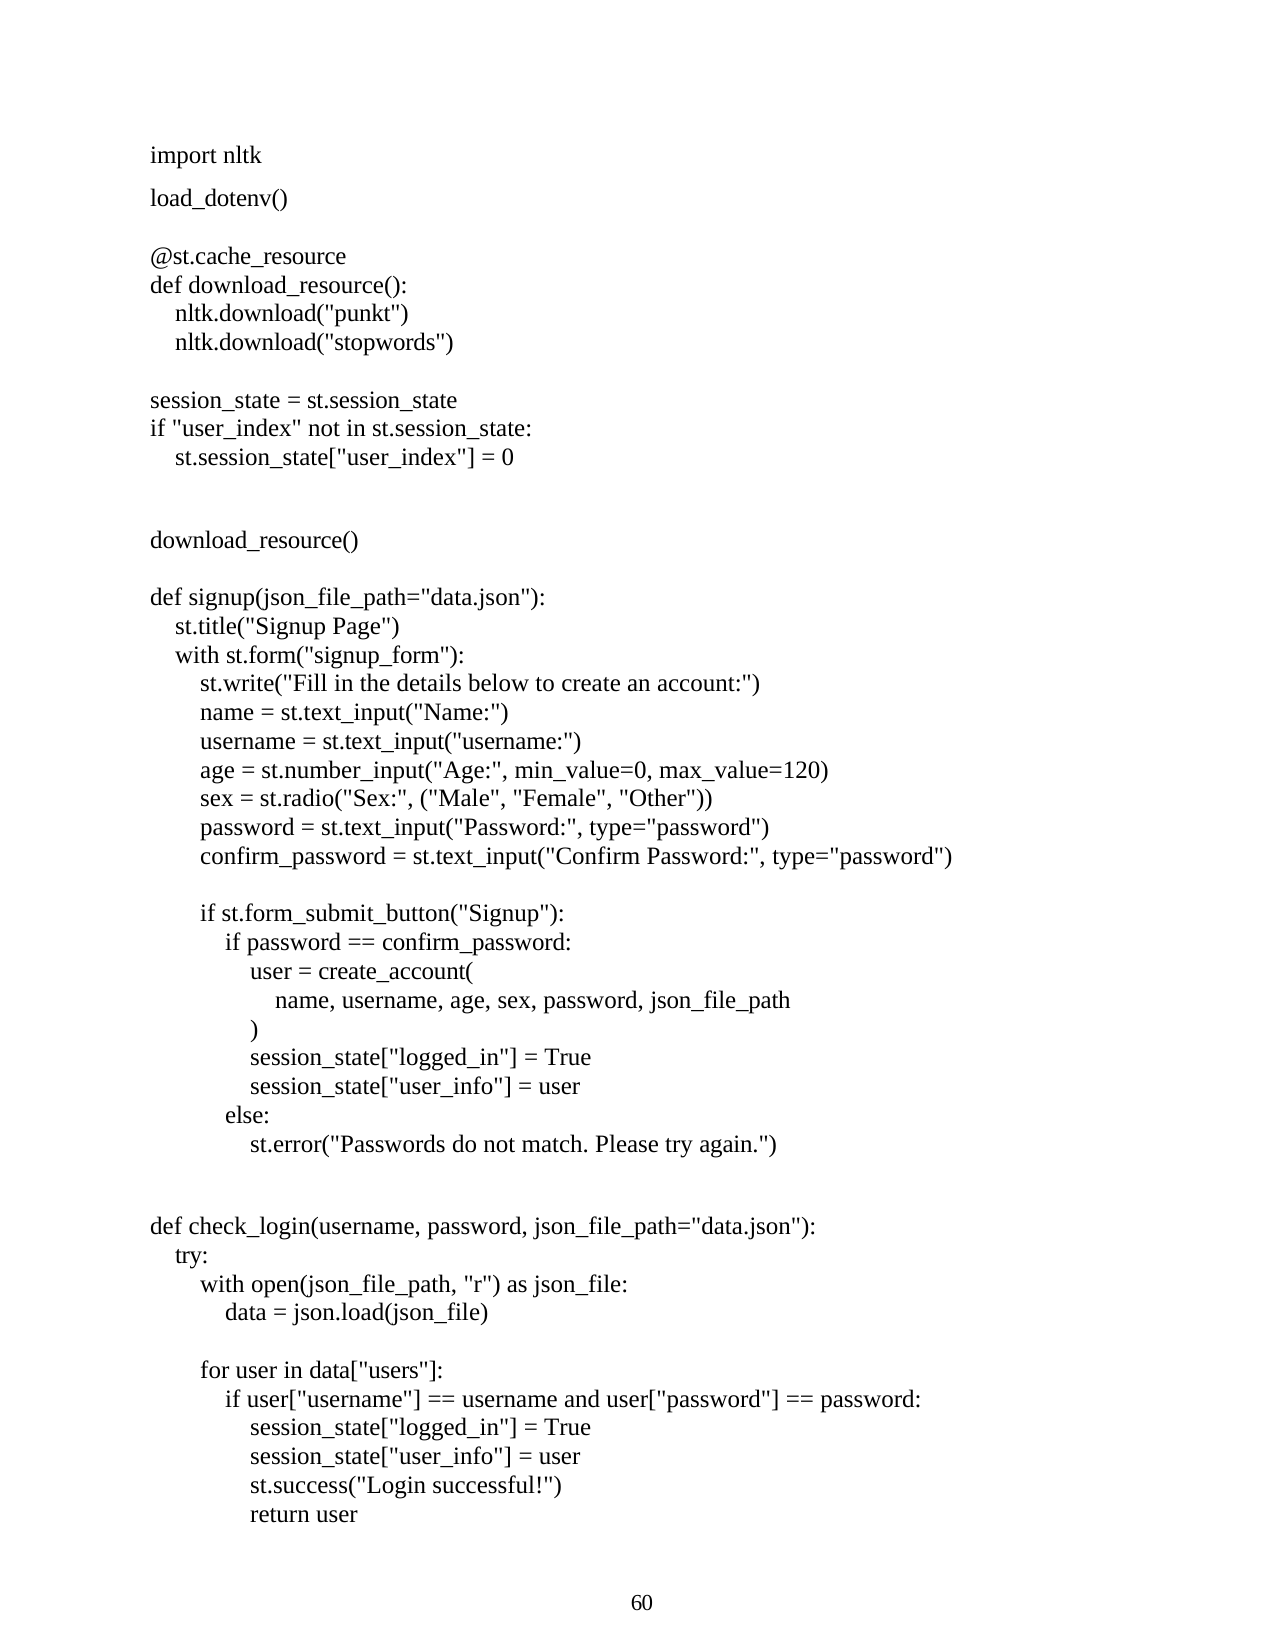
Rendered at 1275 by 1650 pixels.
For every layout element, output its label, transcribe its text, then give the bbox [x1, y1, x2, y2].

text def download_resource(): nltk.download("punkt") nltk.download("stopwords") [150, 270, 488, 356]
text if user["username"] == username and user["password"] == password: session_state["logged_in"] = True [225, 1384, 1137, 1441]
text session_state = st.session_state [150, 385, 1137, 413]
text def check_login(username, password, json_file_path="data.json"): try: [150, 1211, 817, 1269]
text @st.cache_resource [150, 241, 1137, 270]
text st.write("Fill in the details below to create an account:") name = st.text_input("Name:") [200, 668, 772, 726]
text password = st.text_input("Password:", type="password") confirm_password = st.text_input("Confirm Password:", type="password") [200, 812, 954, 870]
text username = st.text_input("username:") [200, 726, 1137, 755]
text download_resource() [150, 525, 1137, 553]
text user = create_account( [250, 956, 1137, 985]
text with open(json_file_path, "r") as json_file: data = json.load(json_file) [200, 1269, 658, 1326]
text if "user_index" not in st.session_state: st.session_state["user_index"] = 0 [150, 413, 817, 471]
text def signup(json_file_path="data.json"): st.title("Signup Page") [150, 582, 546, 640]
text import nltk load_dotenv() [150, 140, 393, 212]
text session_state["logged_in"] = True session_state["user_info"] = user [250, 1042, 817, 1100]
text st.error("Passwords do not match. Please try again.") [250, 1129, 1137, 1157]
text age = st.number_input("Age:", min_value=0, max_value=120) sex = st.radio("Sex:", ("Male", "Female", "Other")) [200, 755, 847, 812]
text ) [250, 1014, 1137, 1042]
text name, username, age, sex, password, json_file_path [275, 985, 1137, 1013]
text session_state["user_info"] = user st.success("Login successful!") return user [250, 1441, 602, 1527]
text with st.form("signup_form"): [175, 640, 1137, 668]
text if st.form_submit_button("Signup"): if password == confirm_password: [200, 898, 576, 956]
text for user in data["users"]: [200, 1355, 1137, 1384]
text else: [225, 1100, 1137, 1129]
